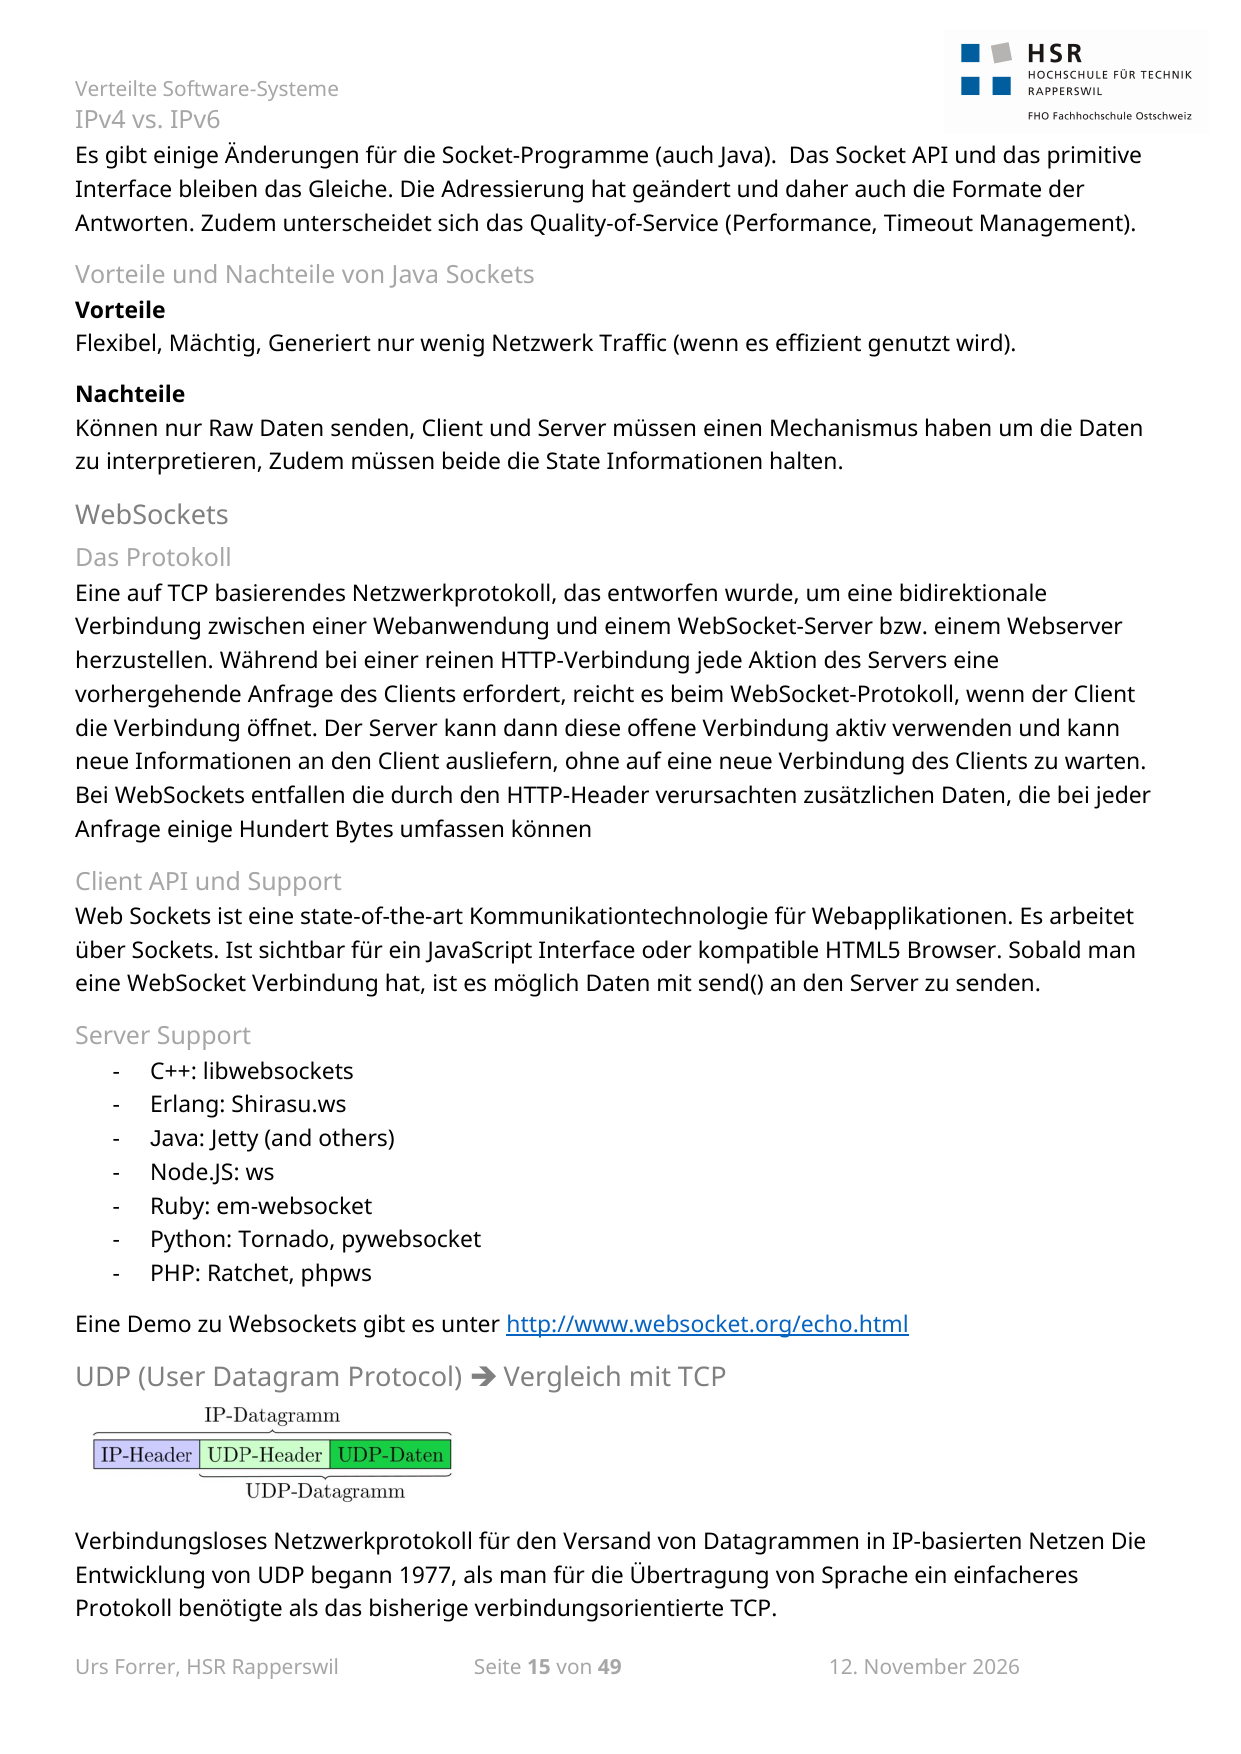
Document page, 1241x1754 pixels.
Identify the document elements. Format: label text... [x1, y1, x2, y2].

text Nachteile Können nur Raw Daten senden, Client und Server müssen einen Mechanismus haben um die Daten zu interpretieren, Zudem müssen beide die State Informationen halten. [75, 378, 1165, 477]
subtitle Das Protokoll [75, 540, 1165, 574]
picture [943, 29, 1210, 134]
subtitle Vorteile und Nachteile von Java Sockets [75, 257, 1165, 291]
text Eine Demo zu Websockets gibt es unter http://www.websocket.org/echo.html [75, 1307, 1165, 1339]
list C++: libwebsockets [112, 1054, 1165, 1086]
text Verbindungsloses Netzwerkprotokoll für den Versand von Datagrammen in IP-basierten Netzen Die Entwicklung von UDP begann 1977, als man für die Übertragung von Sprache ein einfacheres Protokoll benötigte als das bisherige verbindungsorientierte TCP. [75, 1525, 1165, 1623]
text Es gibt einige Änderungen für die Socket-Programme (auch Java). Das Socket API und das primitive Interface bleiben das Gleiche. Die Adressierung hat geändert und daher auch die Formate der Antworten. Zudem unterscheidet sich das Quality-of-Service (Performance, Timeout Management). [75, 139, 1165, 238]
list PHP: Ratchet, phpws [112, 1257, 1165, 1288]
subtitle Server Support [75, 1018, 1165, 1052]
list Node.JS: ws [112, 1156, 1165, 1187]
list Ruby: em-websocket [112, 1189, 1165, 1221]
subtitle WebSockets [75, 496, 1165, 533]
list Python: Tornado, pywebsocket [112, 1223, 1165, 1254]
subtitle IPv4 vs. IPv6 [75, 102, 1165, 136]
text Vorteile Flexibel, Mächtig, Generiert nur wenig Netzwerk Traffic (wenn es effizient genutzt wird). [75, 294, 1165, 359]
text Web Sockets ist eine state-of-the-art Kommunikationtechnologie für Webapplikationen. Es arbeitet über Sockets. Ist sichtbar für ein JavaScript Interface oder kompatible HTML5 Browser. Sobald man eine WebSocket Verbindung hat, ist es möglich Daten mit send() an den Server zu senden. [75, 900, 1165, 999]
list Erlang: Shirasu.ws [112, 1088, 1165, 1119]
subtitle UDP (User Datagram Protocol) Vergleich mit TCP [75, 1358, 1165, 1395]
list Java: Jetty (and others) [112, 1122, 1165, 1153]
picture [75, 1397, 465, 1506]
text Eine auf TCP basierendes Netzwerkprotokoll, das entworfen wurde, um eine bidirektionale Verbindung zwischen einer Webanwendung und einem WebSocket-Server bzw. einem Webserver herzustellen. Während bei einer reinen HTTP-Verbindung jede Aktion des Servers eine vorhergehende Anfrage des Clients erfordert, reicht es beim WebSocket-Protokoll, wenn der Client die Verbindung öffnet. Der Server kann dann diese offene Verbindung aktiv verwenden und kann neue Informationen an den Client ausliefern, ohne auf eine neue Verbindung des Clients zu warten. Bei WebSockets entfallen die durch den HTTP-Header verursachten zusätzlichen Daten, die bei jeder Anfrage einige Hundert Bytes umfassen können [75, 576, 1165, 844]
subtitle Client API und Support [75, 863, 1165, 897]
